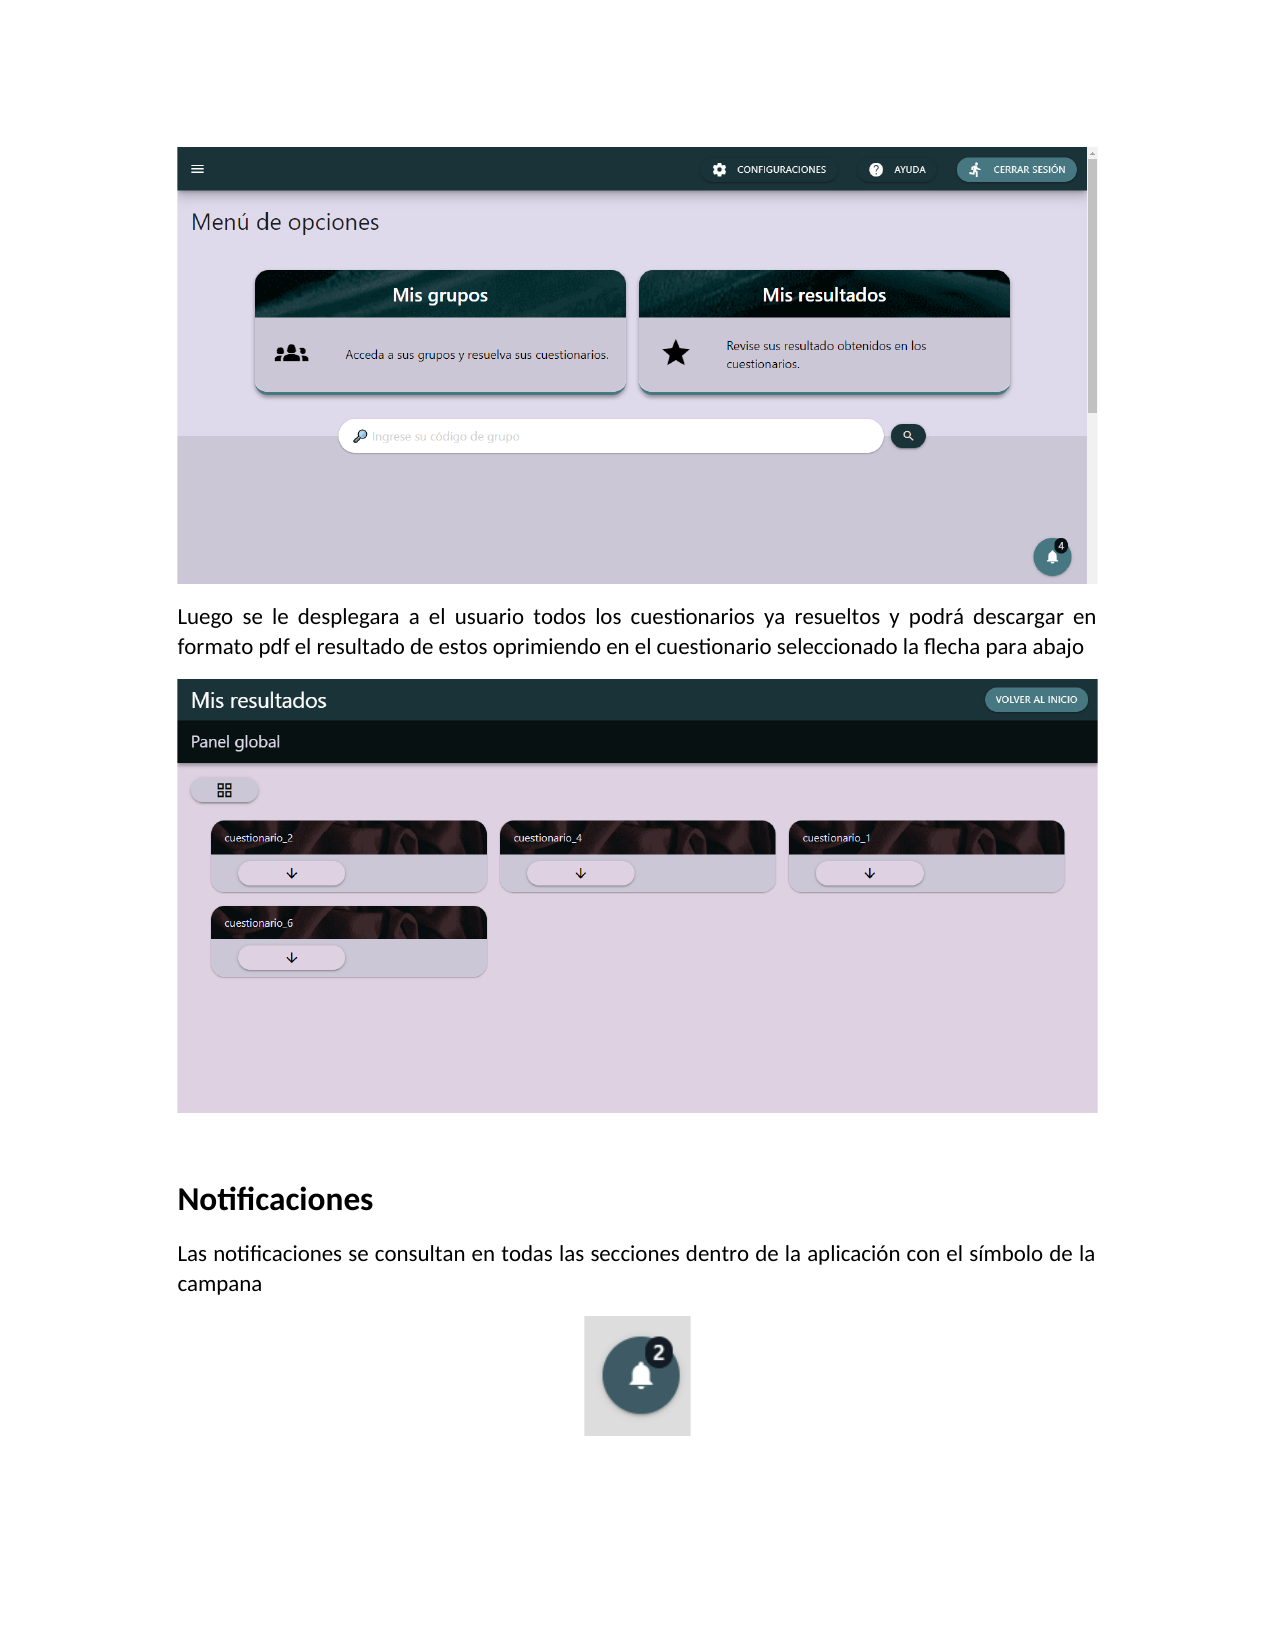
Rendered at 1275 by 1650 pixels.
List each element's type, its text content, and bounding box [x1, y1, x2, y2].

text Luego se le desplegara a el usuario todos los cuestionarios ya resueltos y podrá descargar en formato pdf el resultado de estos oprimiendo en el cuestionario seleccionado la flecha para abajo [177, 602, 1098, 660]
text Notificaciones [177, 1178, 1098, 1219]
picture [177, 679, 1098, 1113]
text Las notificaciones se consultan en todas las secciones dentro de la aplicación con el símbolo de la campana [177, 1239, 1098, 1297]
picture [177, 147, 1098, 584]
picture [584, 1316, 691, 1436]
